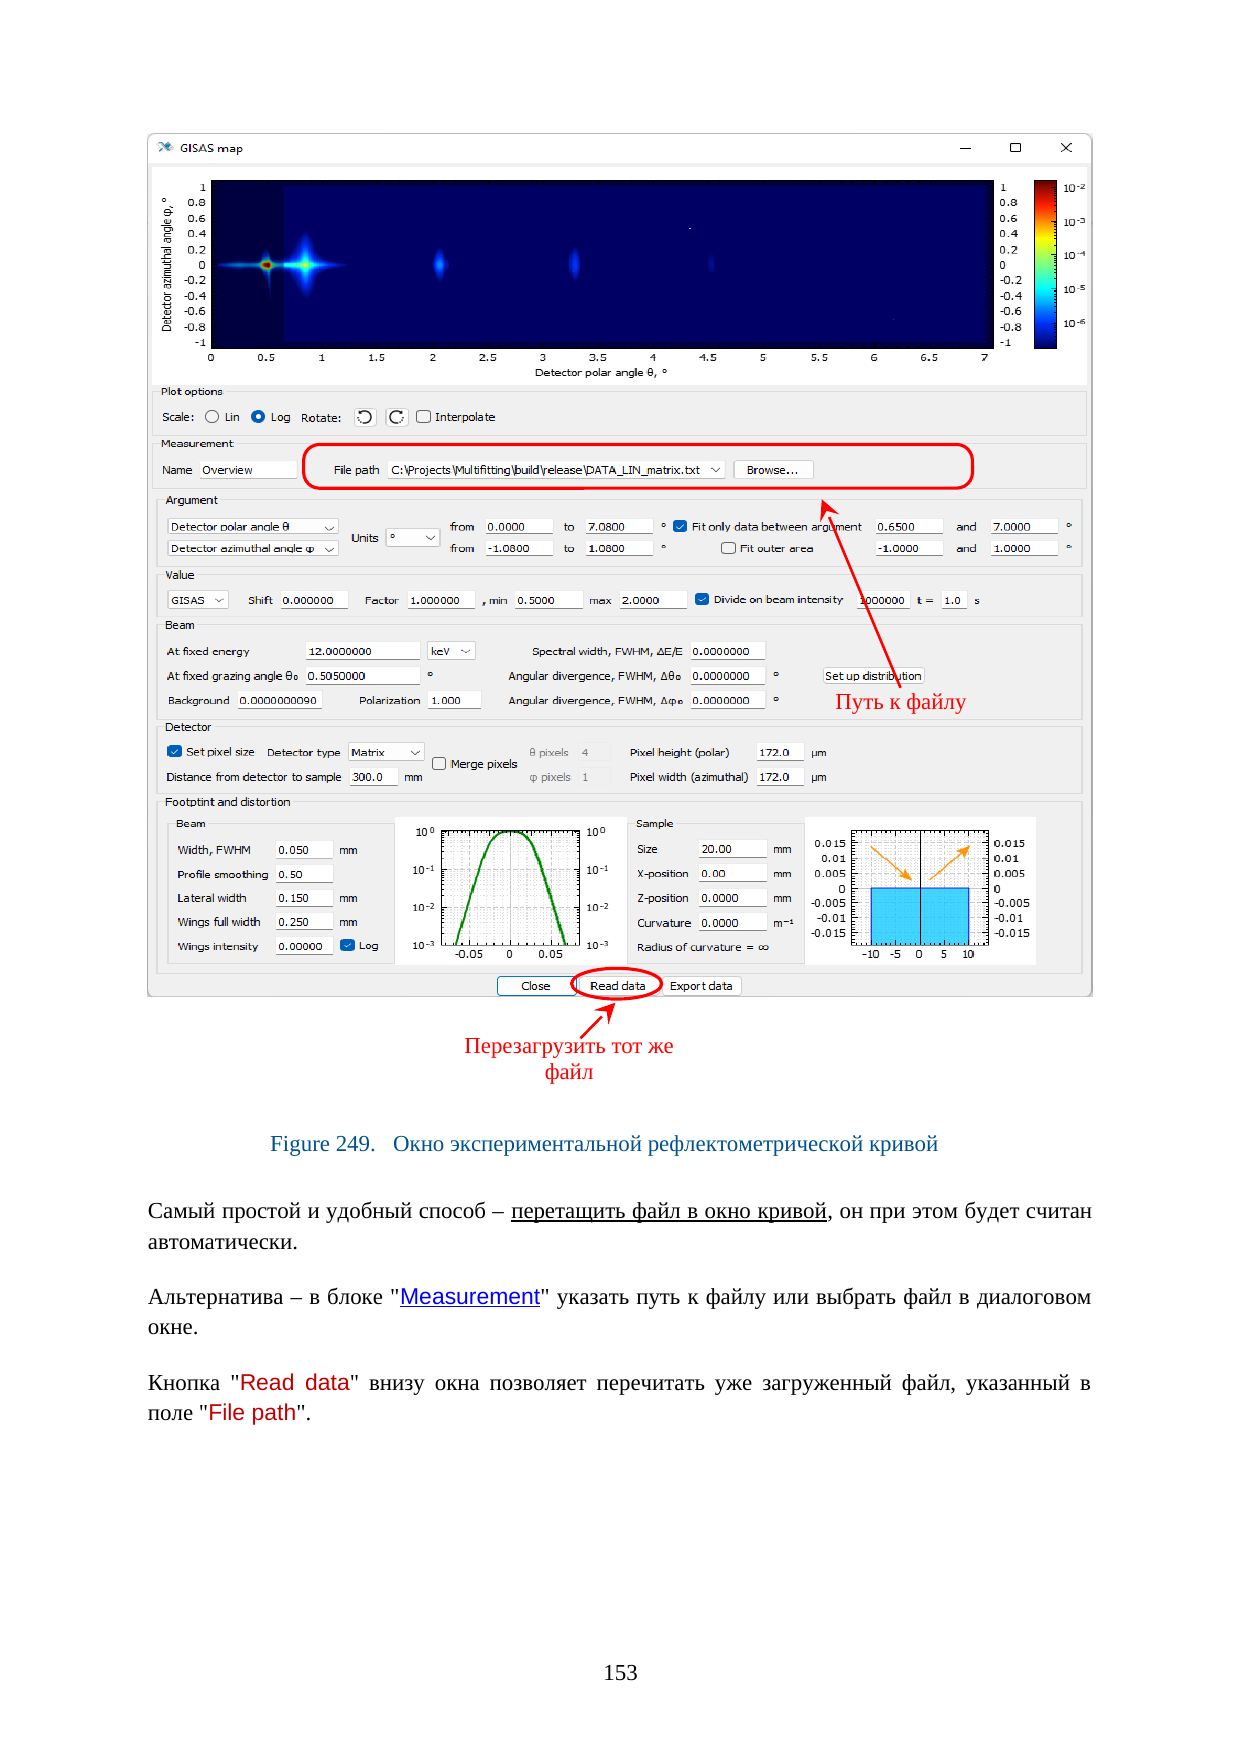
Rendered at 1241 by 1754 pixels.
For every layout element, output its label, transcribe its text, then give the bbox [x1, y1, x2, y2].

text Кнопка "Read data" внизу окна позволяет перечитать уже загруженный файл, указанный в поле "File path". [148, 1368, 1093, 1425]
picture [574, 970, 659, 997]
picture [147, 133, 1093, 997]
text Самый простой и удобный способ – перетащить файл в окно кривой, он при этом будет считан автоматически. [148, 1197, 1093, 1254]
list Окно экспериментальной рефлектометрической кривой [178, 997, 1093, 1156]
text Альтернатива – в блоке "Measurement" указать путь к файлу или выбрать файл в диалоговом окне. [148, 1283, 1093, 1339]
